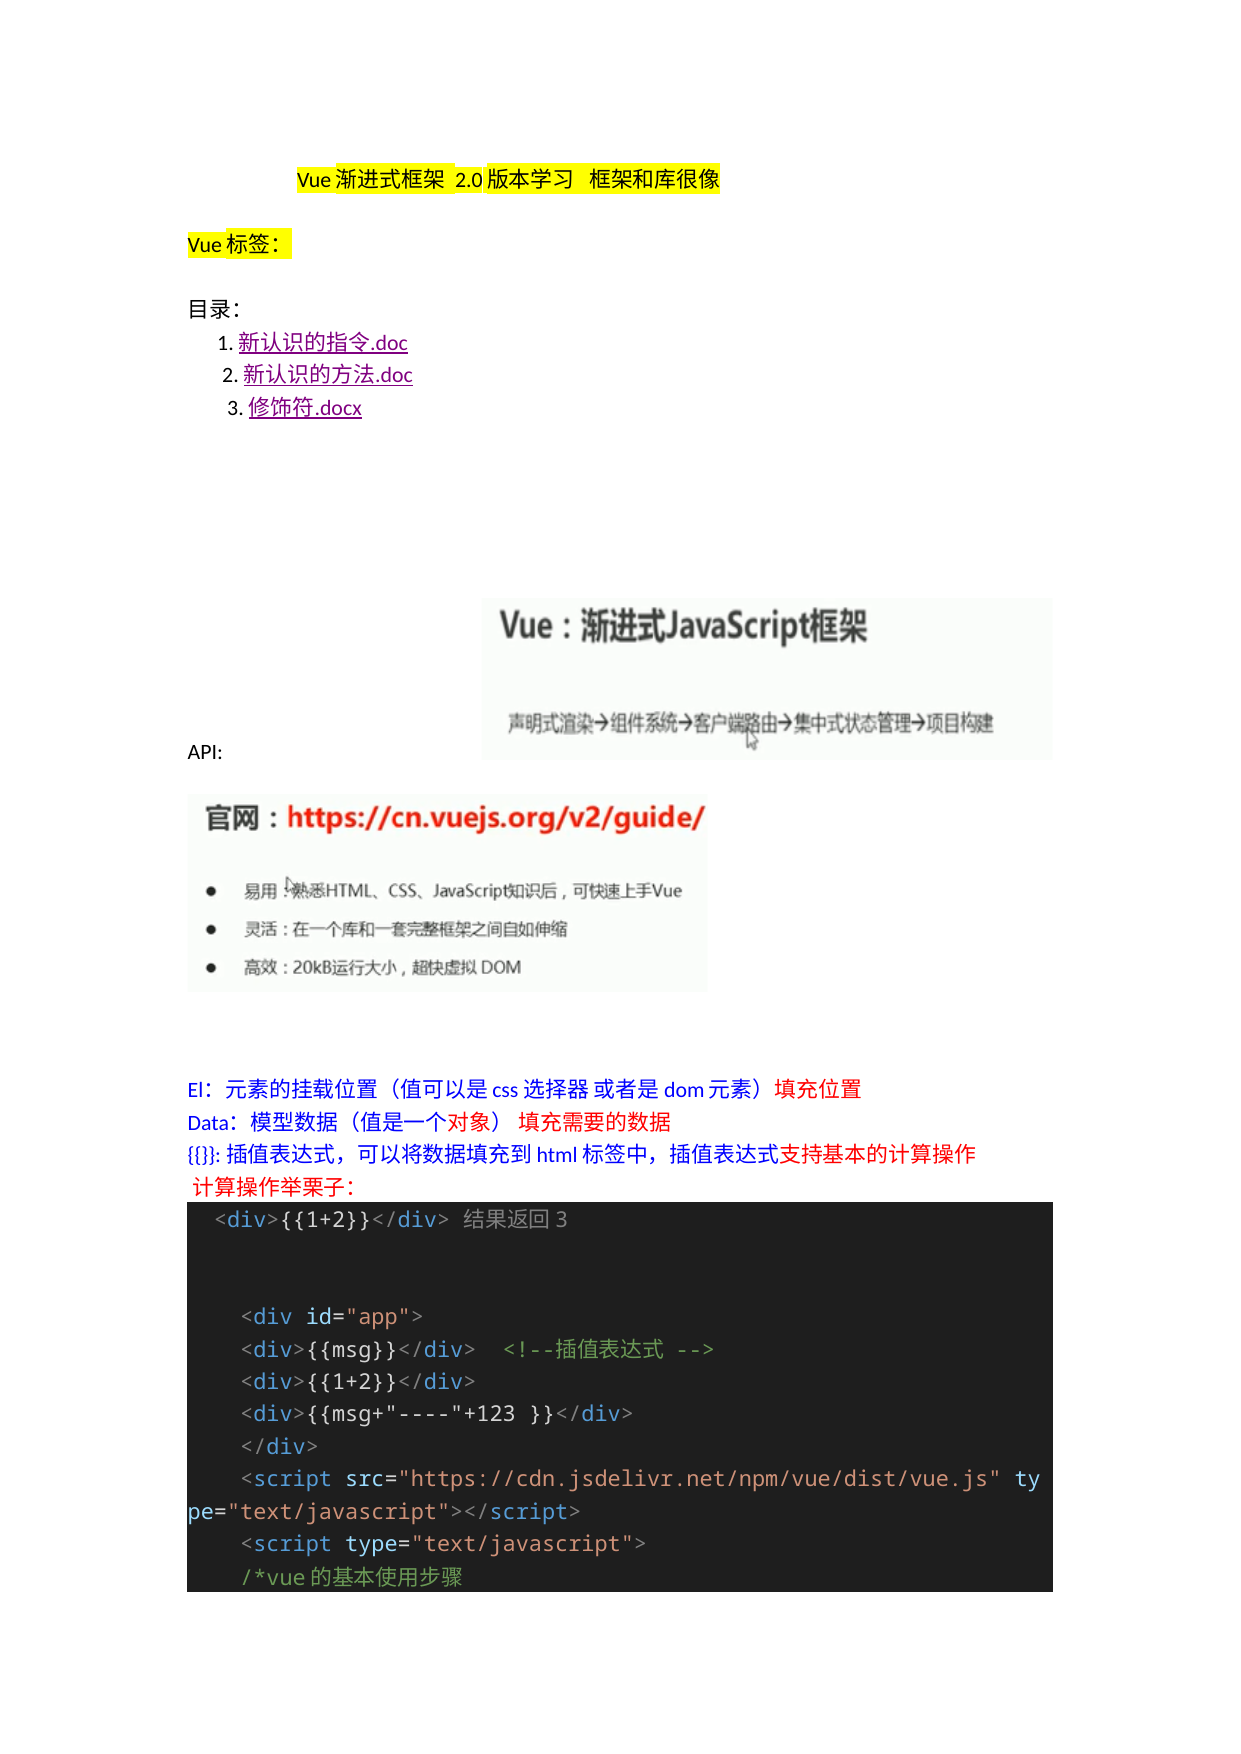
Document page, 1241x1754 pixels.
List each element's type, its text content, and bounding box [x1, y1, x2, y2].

text Vue渐进式框架 2.0版本学习 框架和库很像 [187, 162, 1053, 194]
text <div>{{1+2}}</div> 结果返回3 [555, 1202, 1053, 1234]
text Data：模型数据（值是一个对象） 填充需要的数据 [187, 1104, 1053, 1137]
text 2. 新认识的方法.doc [187, 357, 1053, 389]
text 1. 新认识的指令.doc [187, 324, 1053, 357]
text <div id="app"> [187, 1299, 1053, 1332]
picture [481, 598, 1053, 760]
text <div>{{msg}}</div> <!--插值表达式 --> [675, 1332, 1053, 1364]
text <div>{{1+2}}</div> [187, 1364, 1053, 1397]
text 3. 修饰符.docx [187, 389, 1053, 422]
text Vue标签： [187, 227, 1053, 259]
text 计算操作举栗子： [187, 1169, 1053, 1202]
text {{}}: 插值表达式，可以将数据填充到html标签中，插值表达式支持基本的计算操作 [187, 1137, 1053, 1169]
text 目录： [187, 292, 1053, 324]
picture [187, 794, 708, 992]
text <div>{{msg+"----"+123 }}</div> [187, 1397, 1053, 1429]
text El：元素的挂载位置（值可以是css 选择器 或者是dom元素）填充位置 [187, 1072, 1053, 1104]
text /*vue的基本使用步骤 [187, 1559, 1053, 1592]
text <script src="https://cdn.jsdelivr.net/npm/vue/dist/vue.js" type="text/javascript"></script> [187, 1462, 1053, 1527]
text </div> [187, 1429, 1053, 1462]
text <script type="text/javascript"> [187, 1527, 1053, 1559]
